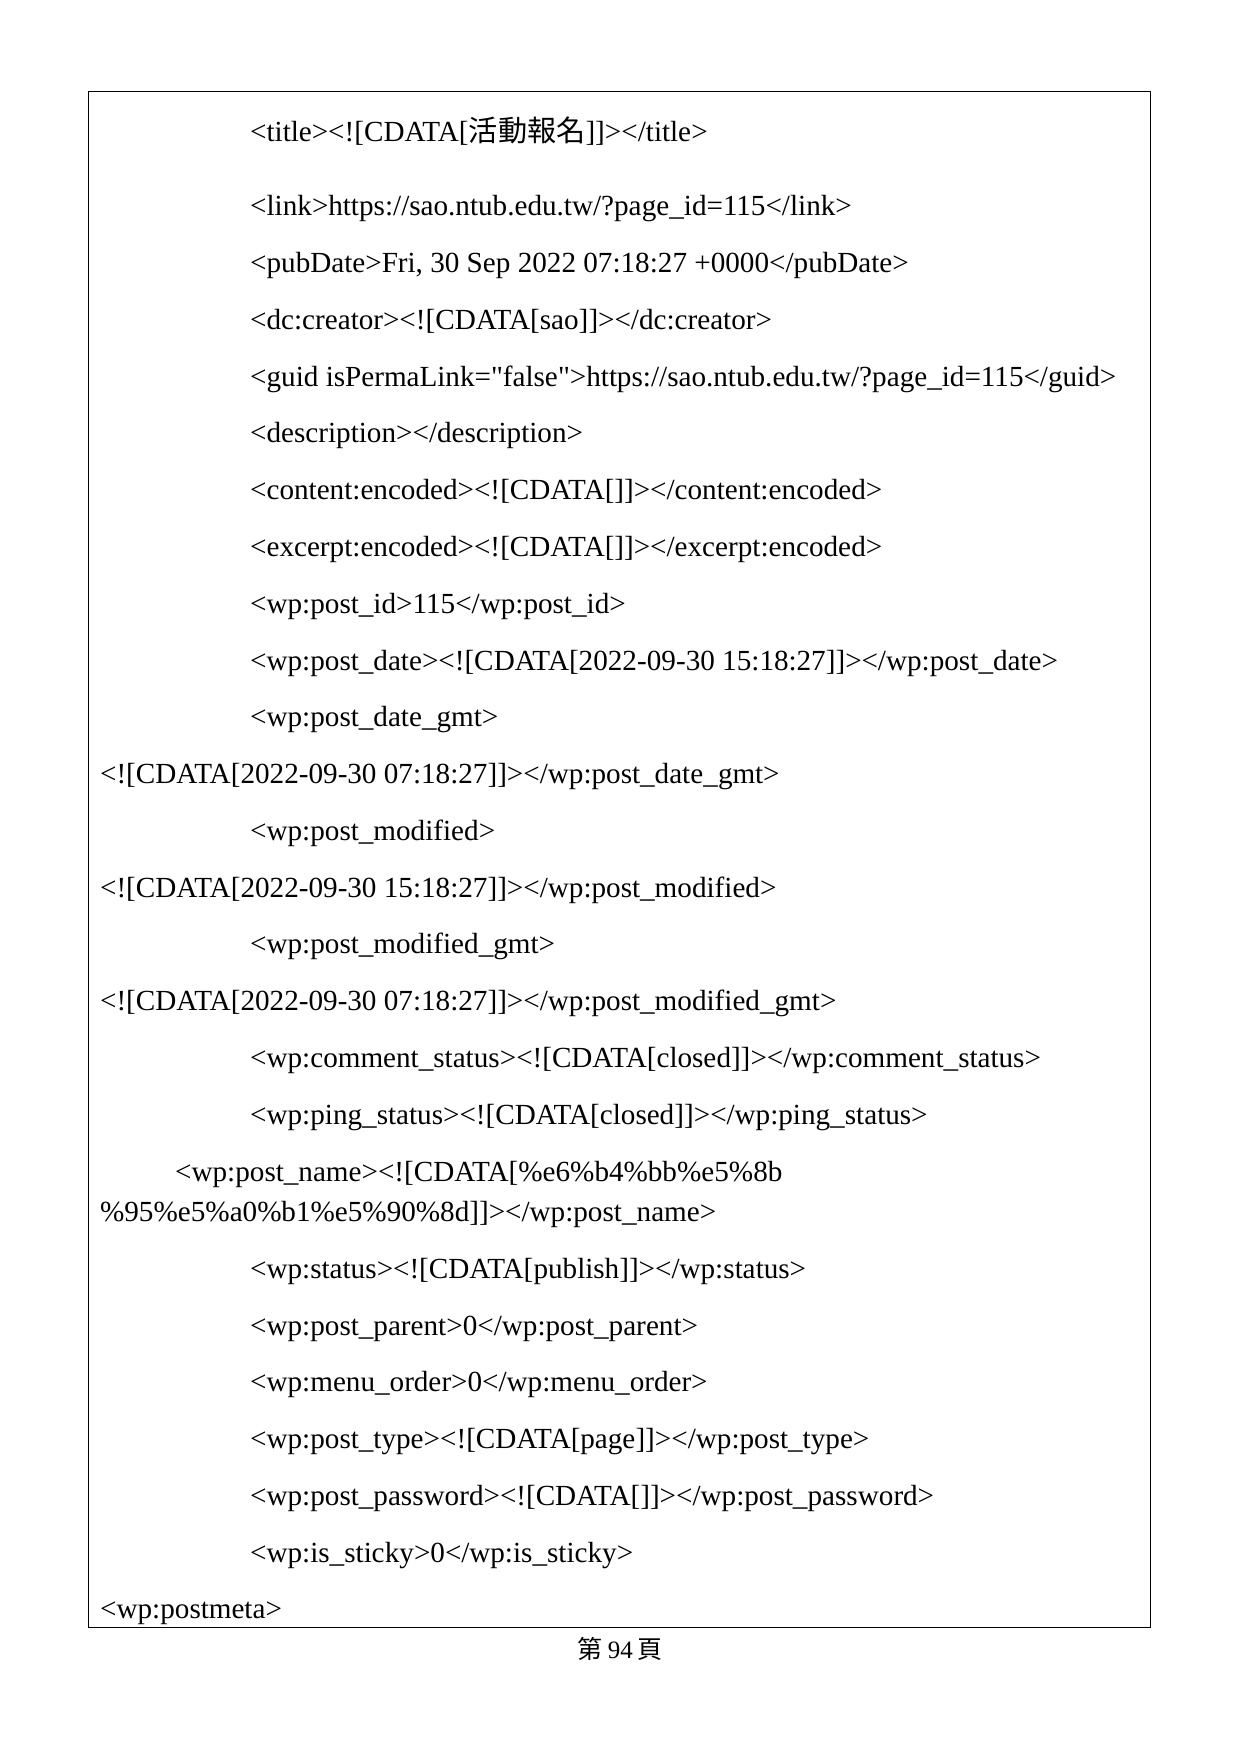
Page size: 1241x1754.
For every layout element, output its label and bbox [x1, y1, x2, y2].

table_cell [89, 92, 1150, 1627]
